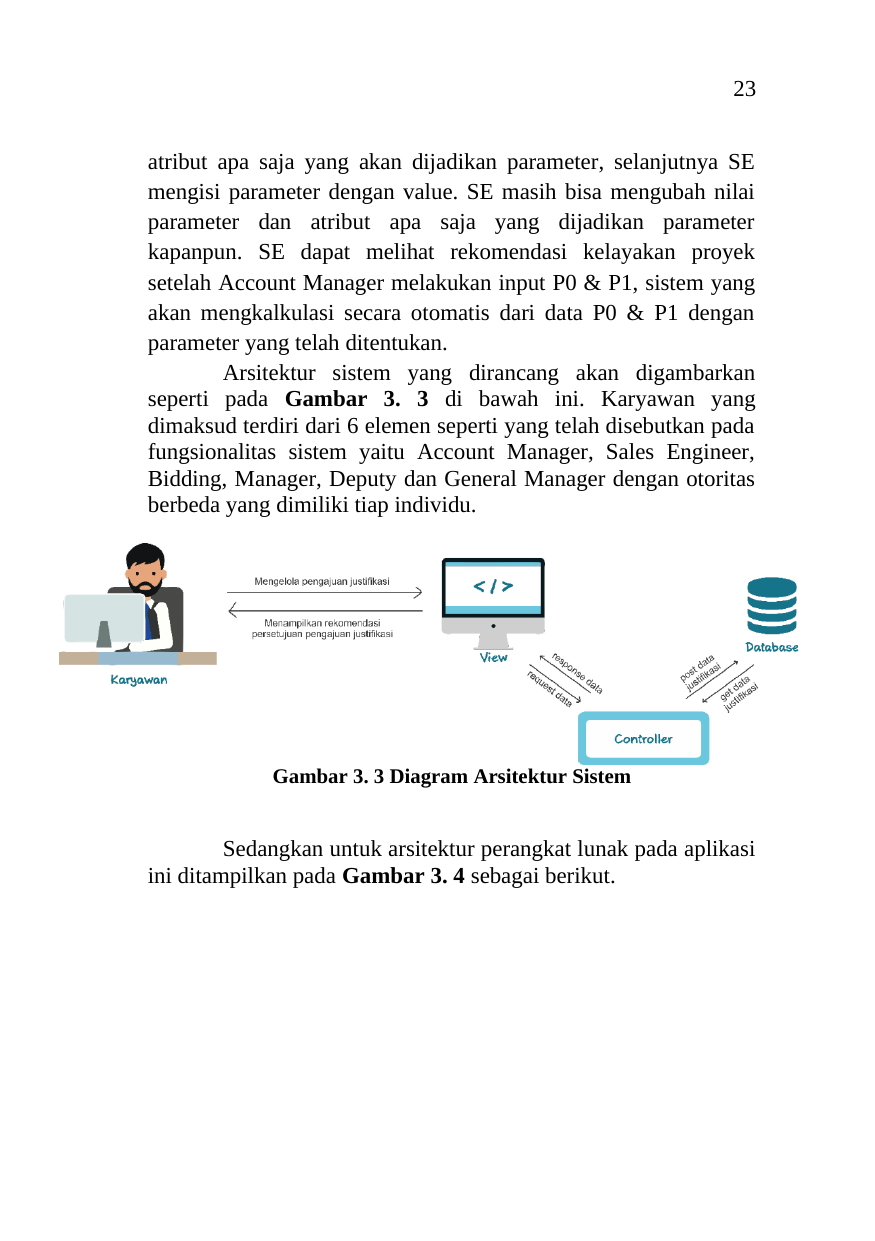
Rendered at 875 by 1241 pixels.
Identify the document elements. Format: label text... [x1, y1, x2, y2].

text Sedangkan untuk arsitektur perangkat lunak pada aplikasi ini ditampilkan pada Gambar 3. 4 sebagai berikut. [148, 836, 756, 888]
text Gambar 3. 3 Diagram Arsitektur Sistem [148, 765, 756, 788]
text Arsitektur sistem yang dirancang akan digambarkan seperti pada Gambar 3. 3 di bawah ini. Karyawan yang dimaksud terdiri dari 6 elemen seperti yang telah disebutkan pada fungsionalitas sistem yaitu Account Manager, Sales Engineer, Bidding, Manager, Deputy dan General Manager dengan otoritas berbeda yang dimiliki tiap individu. [148, 359, 756, 517]
picture [59, 543, 799, 765]
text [148, 148, 756, 355]
